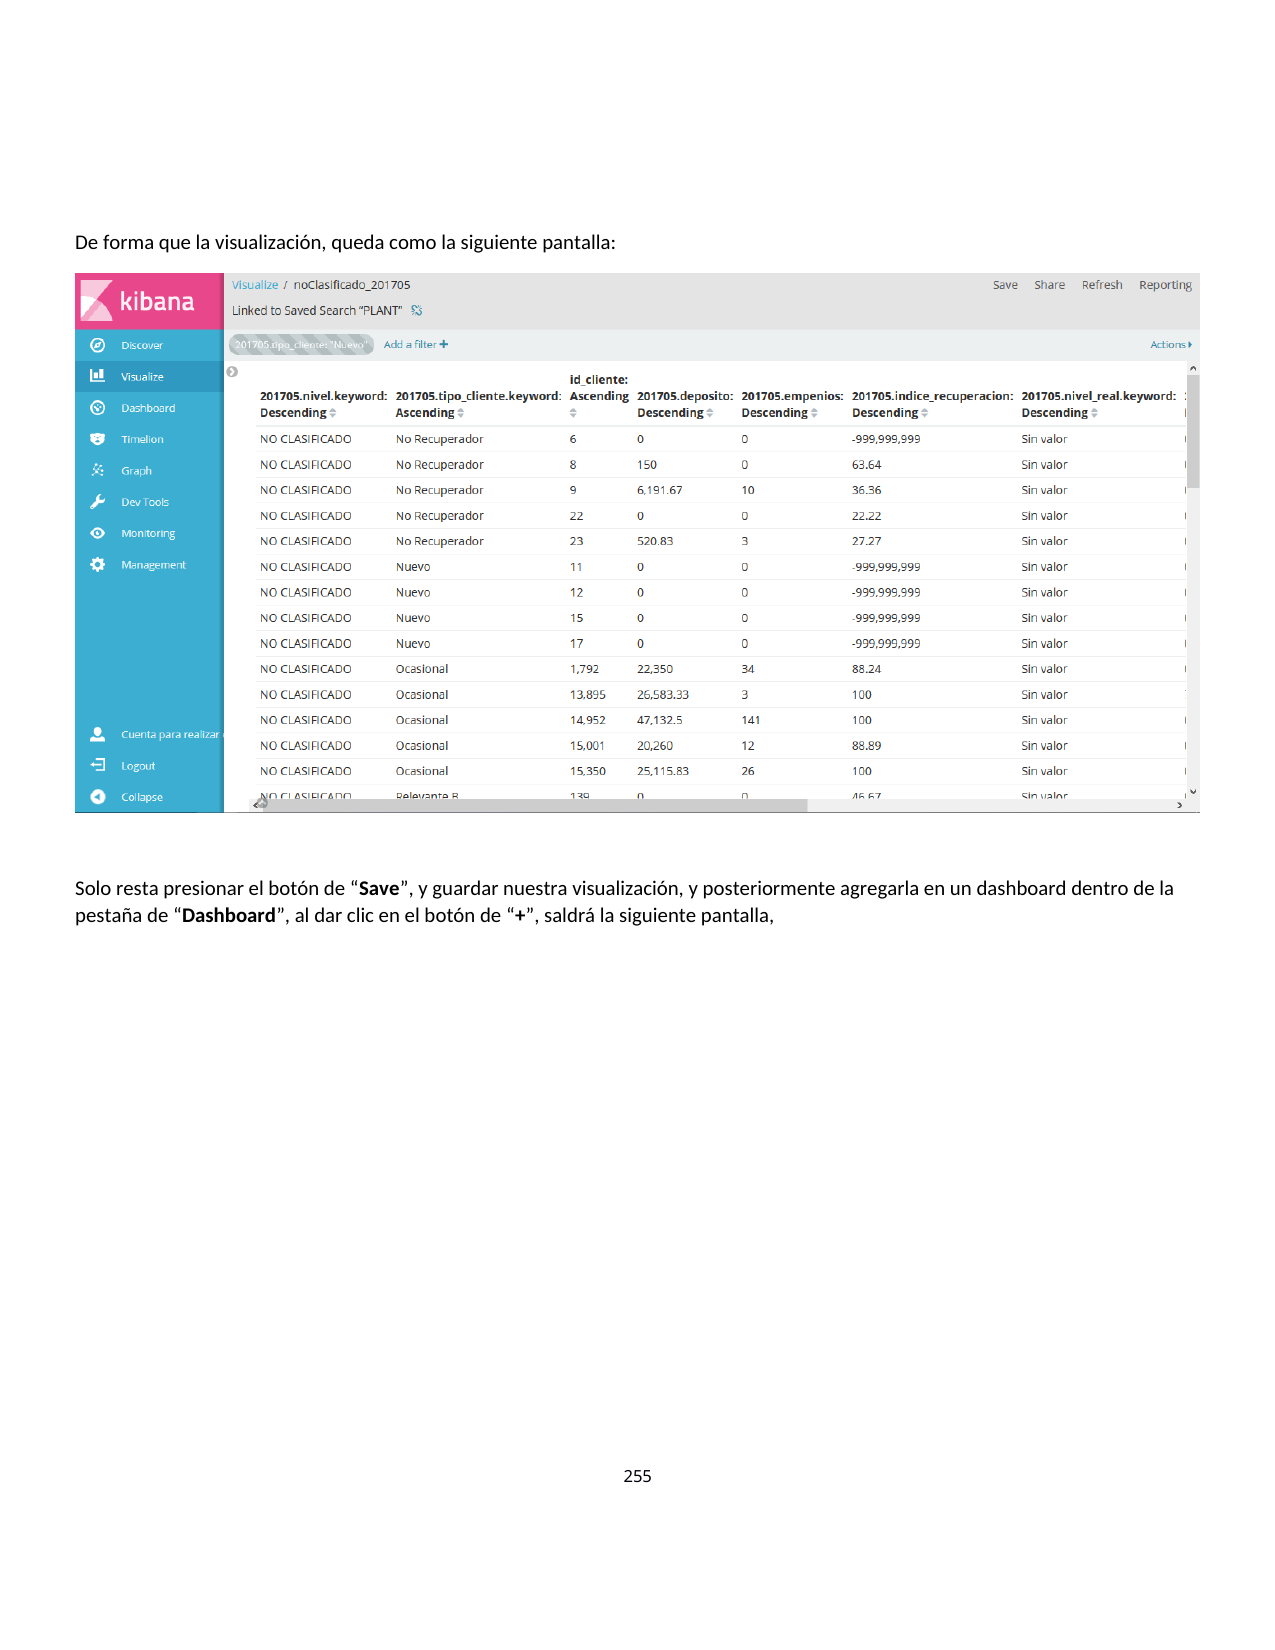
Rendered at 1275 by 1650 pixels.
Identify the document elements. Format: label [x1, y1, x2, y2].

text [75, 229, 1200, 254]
picture [75, 273, 1200, 813]
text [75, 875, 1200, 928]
